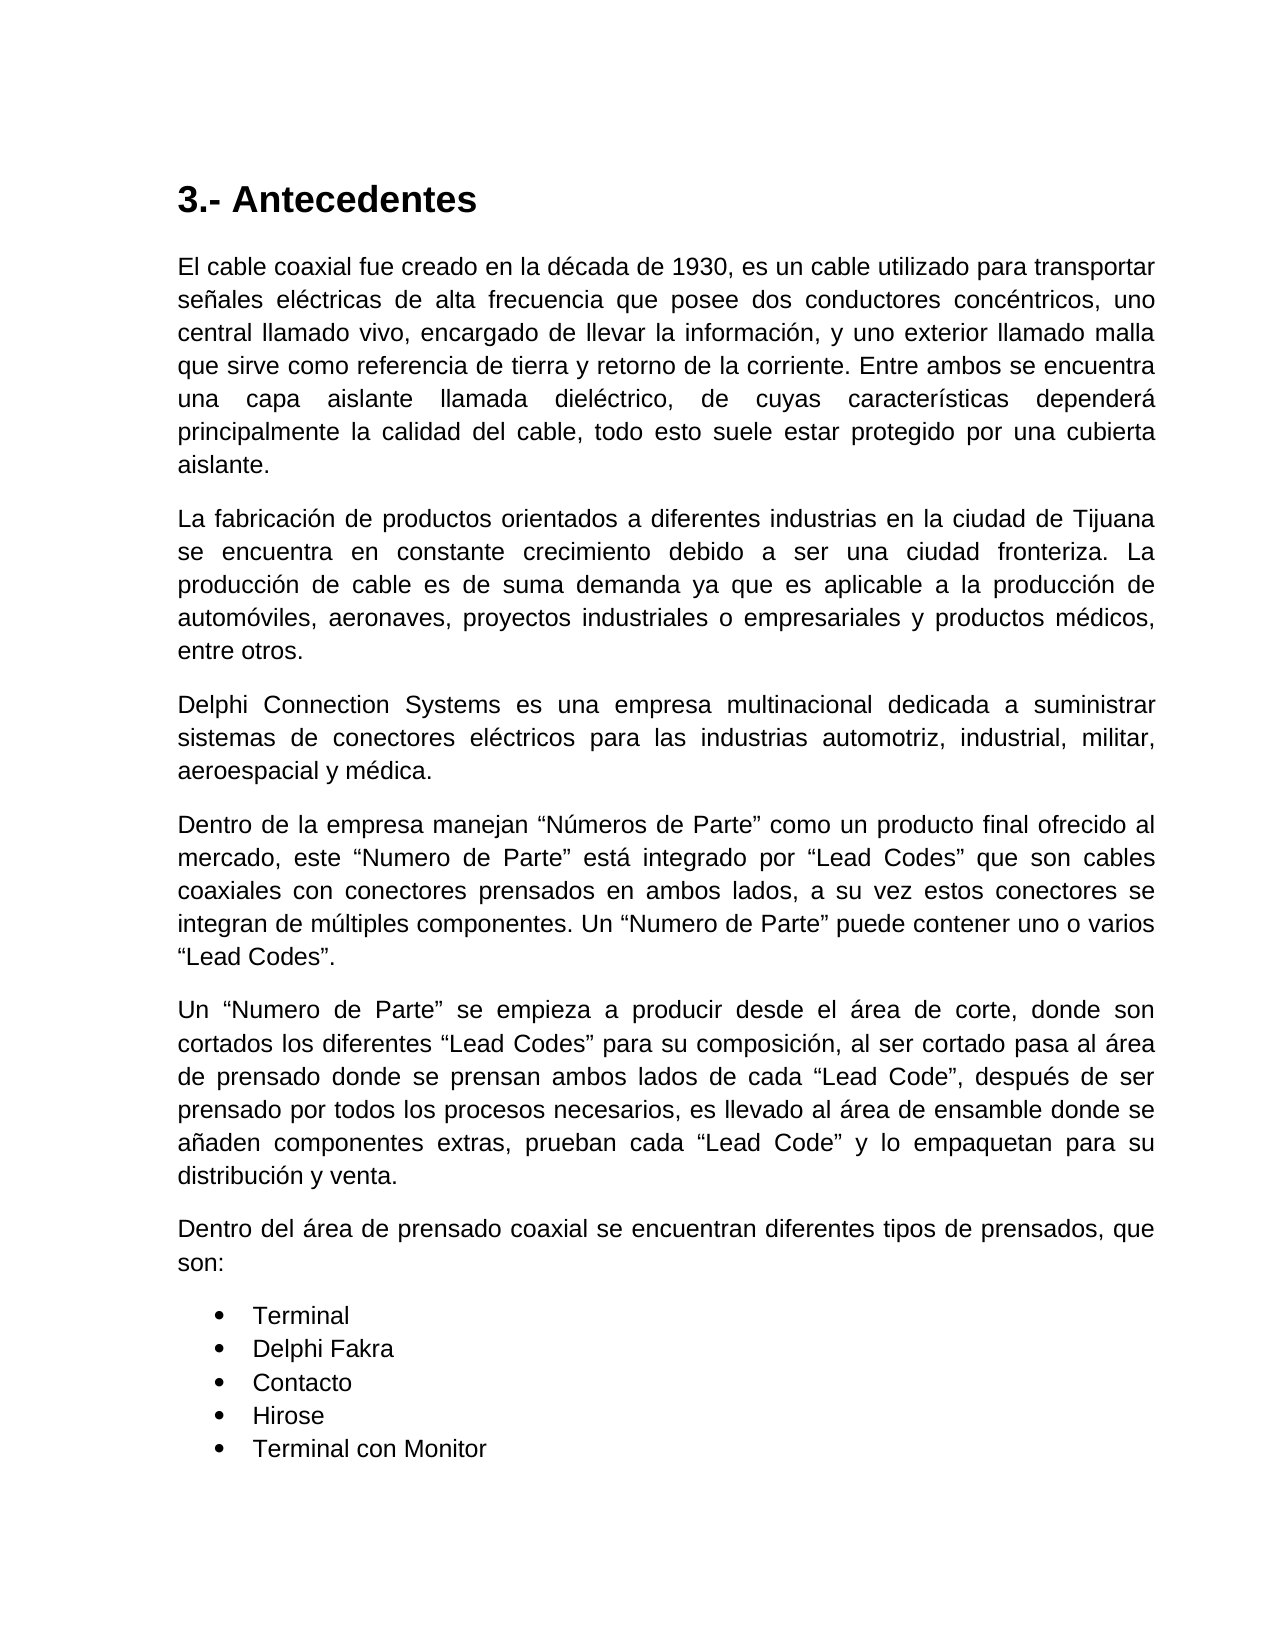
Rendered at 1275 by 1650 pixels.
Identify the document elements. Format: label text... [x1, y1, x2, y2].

subtitle 3.- Antecedentes [177, 177, 1157, 220]
list Delphi Fakra [215, 1334, 1157, 1363]
list Contacto [215, 1368, 1157, 1396]
text Delphi Connection Systems es una empresa multinacional dedicada a suministrar sistemas de conectores eléctricos para las industrias automotriz, industrial, militar, aeroespacial y médica. [177, 690, 1157, 784]
text Dentro del área de prensado coaxial se encuentran diferentes tipos de prensados, que son: [177, 1214, 1157, 1276]
text La fabricación de productos orientados a diferentes industrias en la ciudad de Tijuana se encuentra en constante crecimiento debido a ser una ciudad fronteriza. La producción de cable es de suma demanda ya que es aplicable a la producción de automóviles, aeronaves, proyectos industriales o empresariales y productos médicos, entre otros. [177, 504, 1157, 664]
list Terminal con Monitor [215, 1434, 1157, 1463]
text El cable coaxial fue creado en la década de 1930, es un cable utilizado para transportar señales eléctricas de alta frecuencia que posee dos conductores concéntricos, uno central llamado vivo, encargado de llevar la información, y uno exterior llamado malla que sirve como referencia de tierra y retorno de la corriente. Entre ambos se encuentra una capa aislante llamada dieléctrico, de cuyas características dependerá principalmente la calidad del cable, todo esto suele estar protegido por una cubierta aislante. [177, 252, 1157, 479]
text Un “Numero de Parte” se empieza a producir desde el área de corte, donde son cortados los diferentes “Lead Codes” para su composición, al ser cortado pasa al área de prensado donde se prensan ambos lados de cada “Lead Code”, después de ser prensado por todos los procesos necesarios, es llevado al área de ensamble donde se añaden componentes extras, prueban cada “Lead Code” y lo empaquetan para su distribución y venta. [177, 996, 1157, 1189]
list Hirose [215, 1401, 1157, 1429]
text Dentro de la empresa manejan “Números de Parte” como un producto final ofrecido al mercado, este “Numero de Parte” está integrado por “Lead Codes” que son cables coaxiales con conectores prensados en ambos lados, a su vez estos conectores se integran de múltiples componentes. Un “Numero de Parte” puede contener uno o varios “Lead Codes”. [177, 809, 1157, 970]
list Terminal [215, 1301, 1157, 1330]
